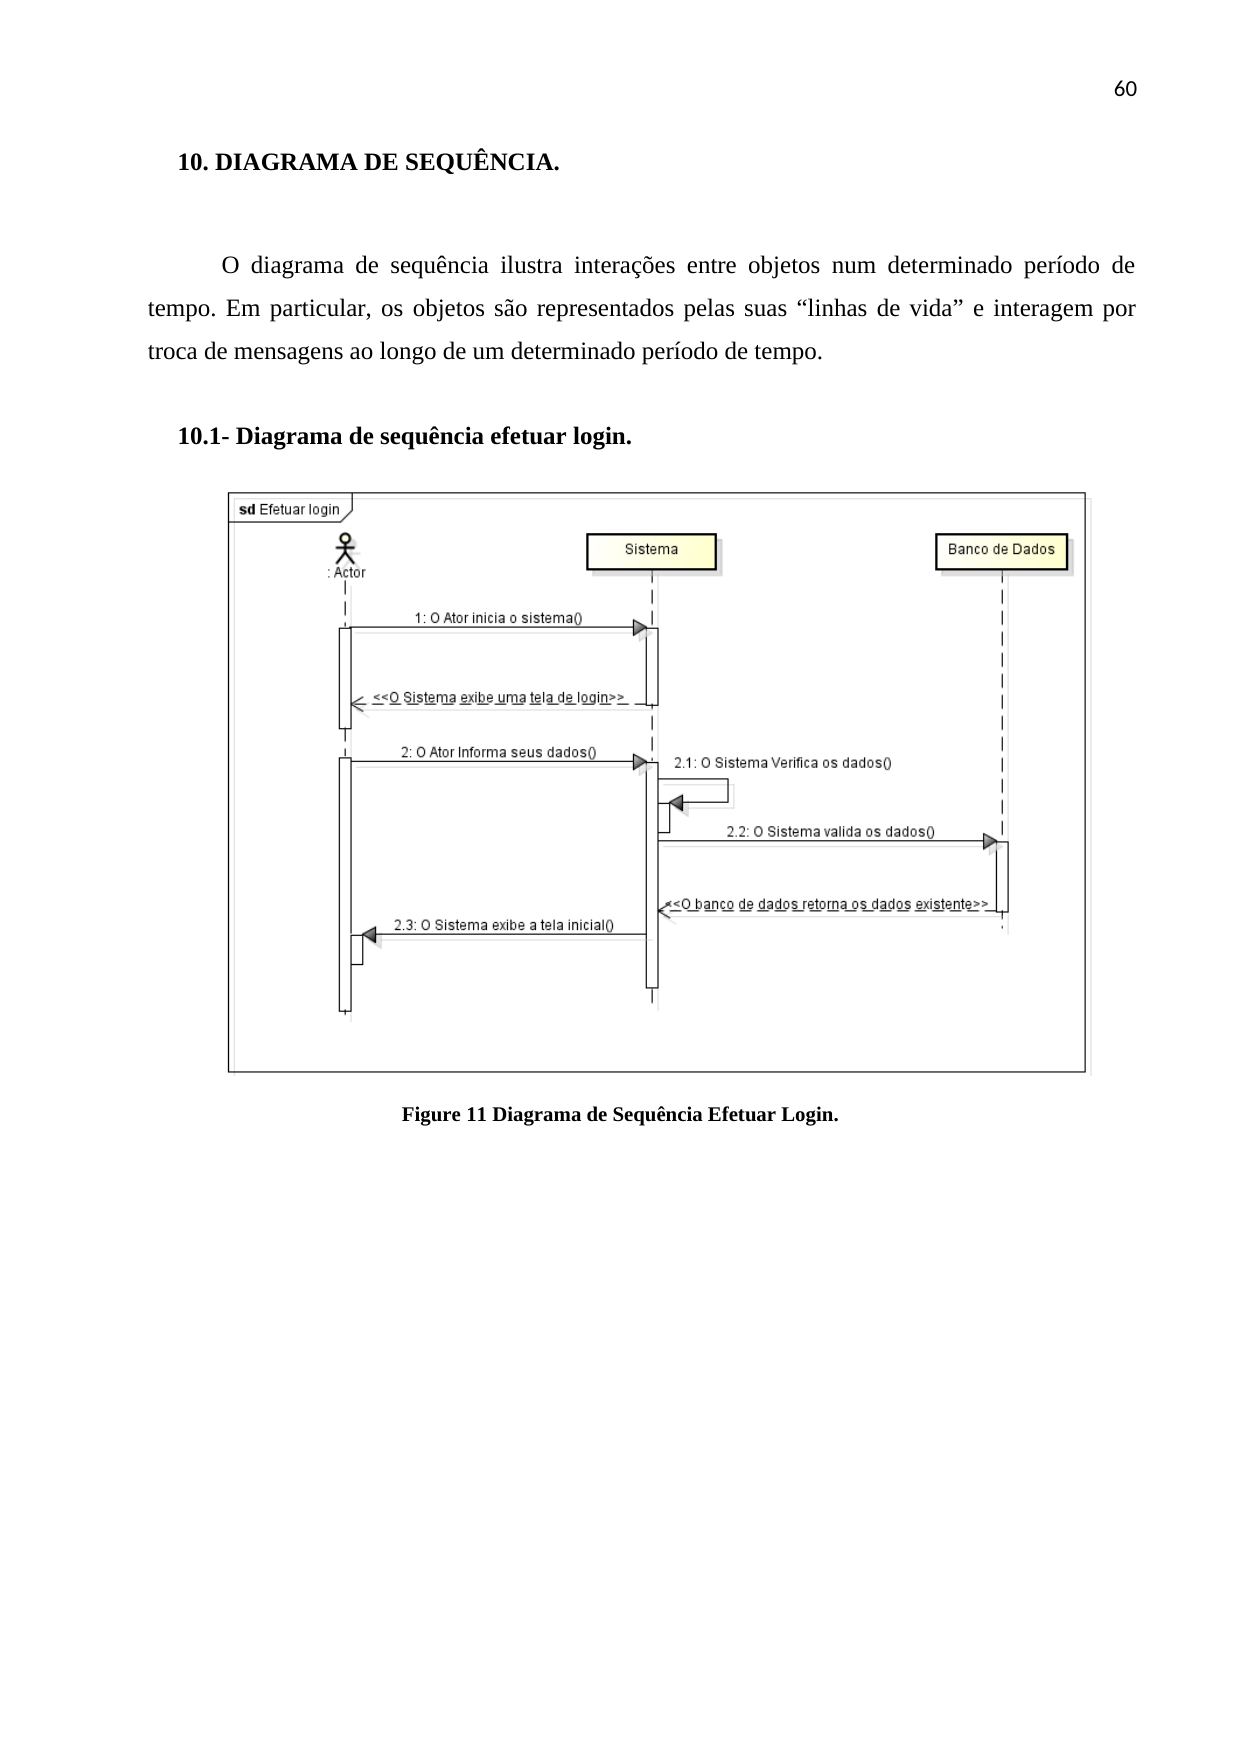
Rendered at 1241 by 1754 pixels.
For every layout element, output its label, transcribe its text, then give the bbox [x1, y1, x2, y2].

subtitle 10.1- Diagrama de sequência efetuar login. [177, 422, 1064, 450]
text Figure 11 Diagrama de Sequência Efetuar Login. [177, 1102, 1063, 1126]
subtitle 10. DIAGRAMA DE SEQUÊNCIA. [177, 148, 1064, 176]
picture [221, 491, 1100, 1076]
text O diagrama de sequência ilustra interações entre objetos num determinado período de tempo. Em particular, os objetos são representados pelas suas “linhas de vida” e interagem por troca de mensagens ao longo de um determinado período de tempo. [148, 250, 1137, 365]
